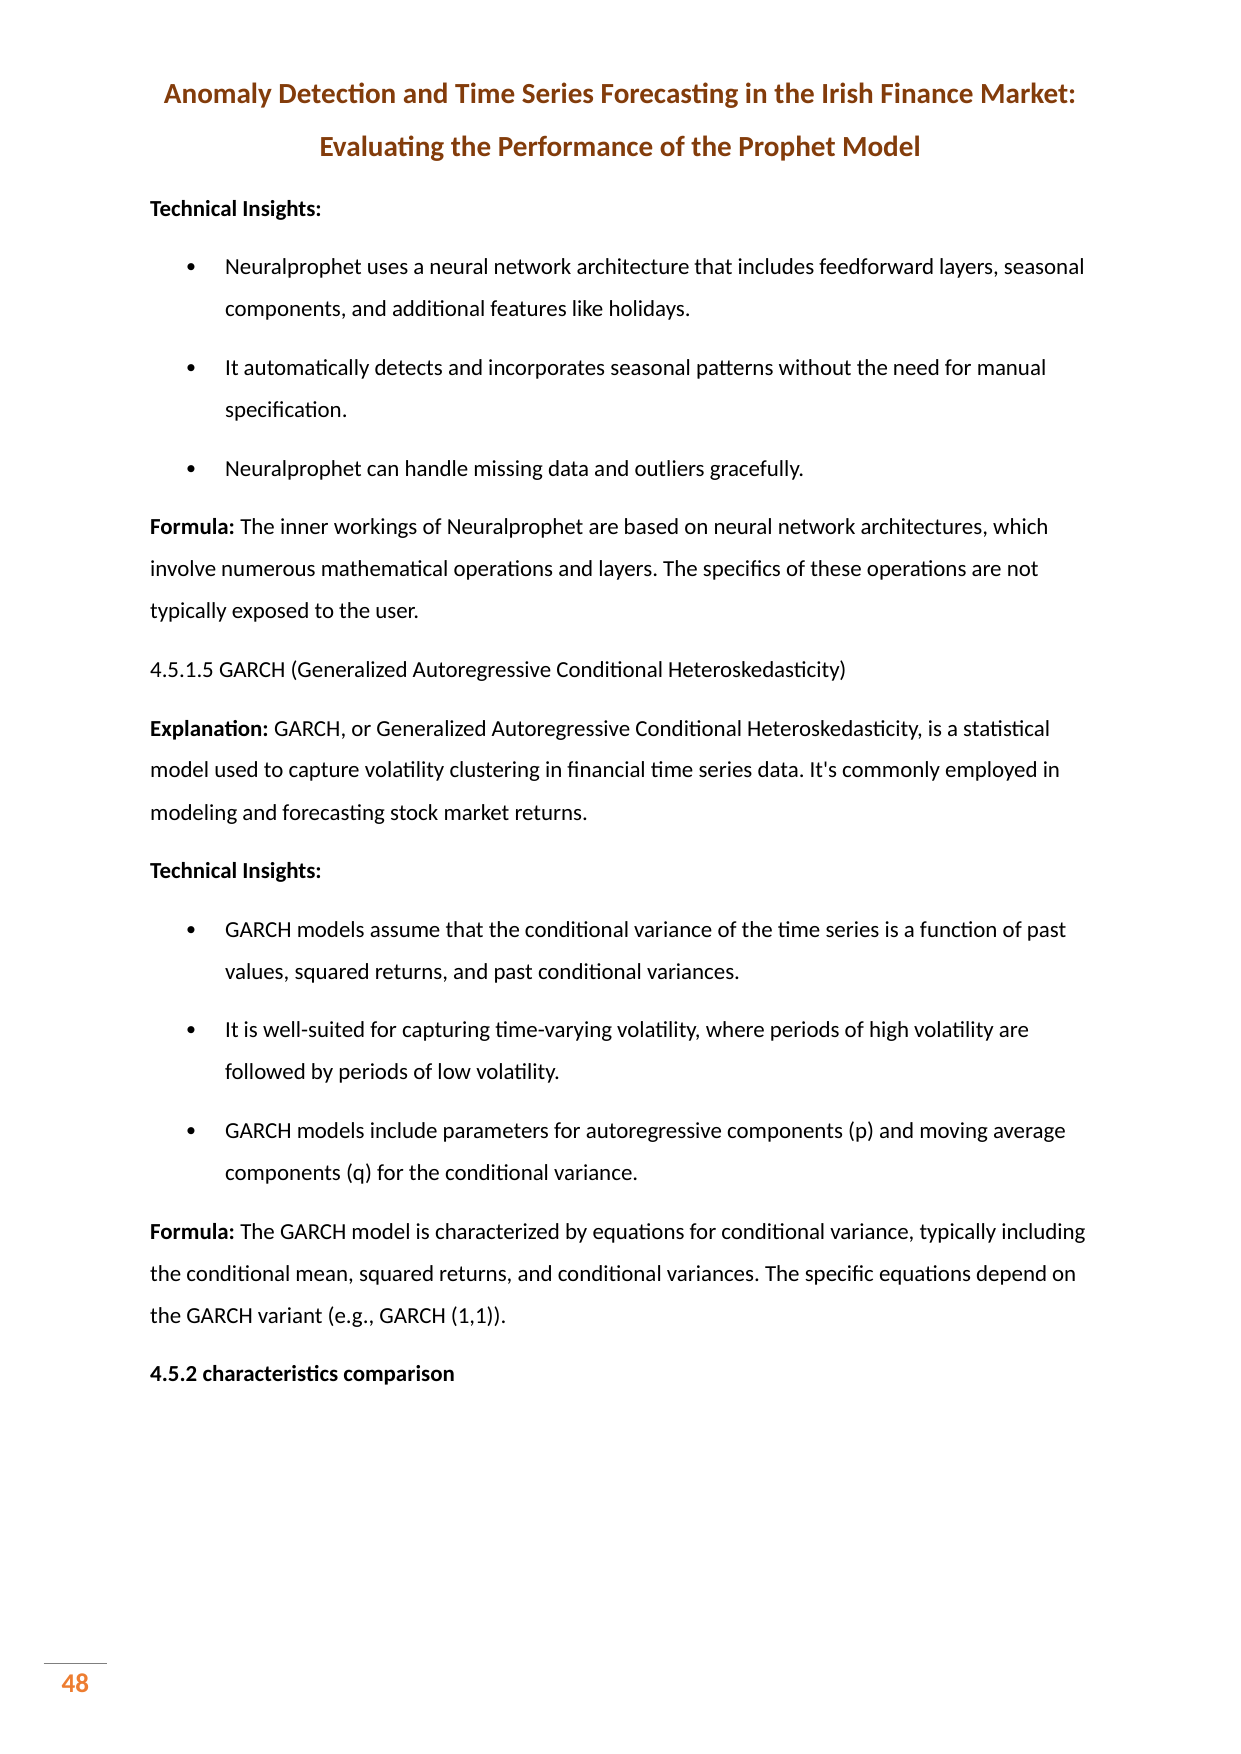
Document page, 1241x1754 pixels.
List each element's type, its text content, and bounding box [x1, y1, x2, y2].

list Neuralprophet can handle missing data and outliers gracefully. [187, 454, 1090, 482]
list It is well-suited for capturing time-varying volatility, where periods of high volatility are followed by periods of low volatility. [187, 1016, 1090, 1086]
text Formula: The GARCH model is characterized by equations for conditional variance, typically including the conditional mean, squared returns, and conditional variances. The specific equations depend on the GARCH variant (e.g., GARCH (1,1)). [150, 1217, 1090, 1329]
text Formula: The inner workings of Neuralprophet are based on neural network architectures, which involve numerous mathematical operations and layers. The specifics of these operations are not typically exposed to the user. [150, 512, 1090, 624]
text Technical Insights: [150, 194, 1090, 222]
text 4.5.1.5 GARCH (Generalized Autoregressive Conditional Heteroskedasticity) [150, 655, 1090, 683]
list Neuralprophet uses a neural network architecture that includes feedforward layers, seasonal components, and additional features like holidays. [187, 252, 1090, 322]
list It automatically detects and incorporates seasonal patterns without the need for manual specification. [187, 353, 1090, 423]
text 4.5.2 characteristics comparison [150, 1359, 1090, 1387]
list GARCH models assume that the conditional variance of the time series is a function of past values, squared returns, and past conditional variances. [187, 915, 1090, 985]
list GARCH models include parameters for autoregressive components (p) and moving average components (q) for the conditional variance. [187, 1116, 1090, 1186]
text Explanation: GARCH, or Generalized Autoregressive Conditional Heteroskedasticity, is a statistical model used to capture volatility clustering in financial time series data. It's commonly employed in modeling and forecasting stock market returns. [150, 714, 1090, 826]
text Technical Insights: [150, 856, 1090, 884]
